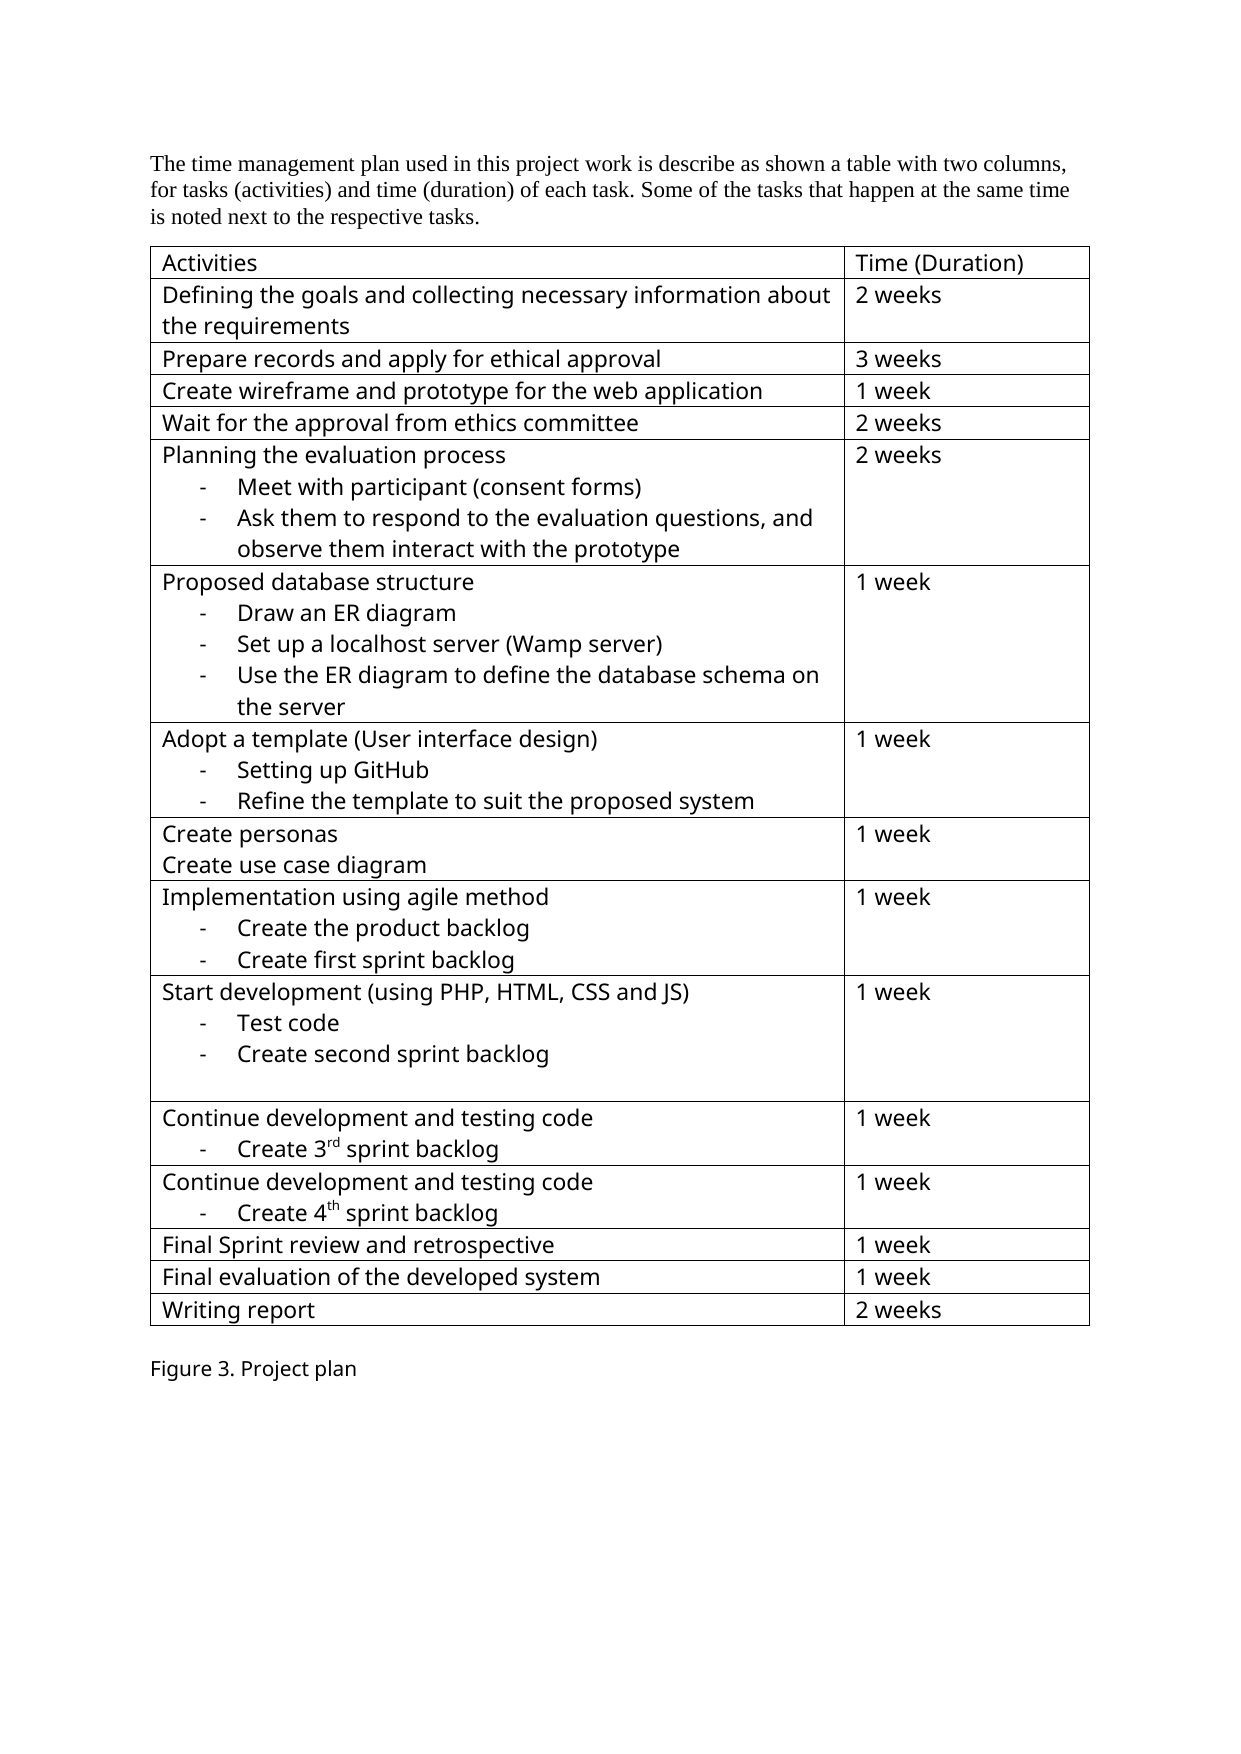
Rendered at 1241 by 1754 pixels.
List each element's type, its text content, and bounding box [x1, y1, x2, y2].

table_cell 1 week [845, 1102, 1089, 1164]
table_cell Create personas Create use case diagram [151, 818, 844, 880]
table_cell Writing report [151, 1294, 844, 1325]
table_cell Defining the goals and collecting necessary information about the requirements [151, 279, 844, 342]
table_cell Wait for the approval from ethics committee [151, 407, 844, 438]
table_cell 2 weeks [845, 1294, 1089, 1325]
table_cell Proposed database structure Draw an ER diagram Set up a localhost server (Wamp server) Use the ER diagram to define the database schema on the server [151, 566, 844, 722]
table_cell Continue development and testing code Create 4th sprint backlog [151, 1166, 844, 1228]
table_cell 1 week [845, 818, 1089, 880]
table_cell 2 weeks [845, 407, 1089, 438]
table_cell Final Sprint review and retrospective [151, 1229, 844, 1260]
table_cell Planning the evaluation process Meet with participant (consent forms) Ask them to respond to the evaluation questions, and observe them interact with the prototype [151, 440, 844, 564]
table_cell Final evaluation of the developed system [151, 1261, 844, 1293]
table_cell 1 week [845, 1261, 1089, 1293]
table_cell 1 week [845, 881, 1089, 975]
table_cell 1 week [845, 976, 1089, 1101]
table_cell Implementation using agile method Create the product backlog Create first sprint backlog [151, 881, 844, 975]
table_cell 1 week [845, 375, 1089, 406]
table_cell 2 weeks [845, 440, 1089, 564]
table_cell 2 weeks [845, 279, 1089, 342]
table_header Time (Duration) [845, 247, 1089, 278]
table_cell 3 weeks [845, 343, 1089, 374]
text The time management plan used in this project work is describe as shown a table with two columns, for tasks (activities) and time (duration) of each task. Some of the tasks that happen at the same time is noted next to the respective tasks. [150, 150, 1090, 229]
table_header Activities [151, 247, 844, 278]
table_cell Start development (using PHP, HTML, CSS and JS) Test code Create second sprint backlog [151, 976, 844, 1101]
table_cell Continue development and testing code Create 3rd sprint backlog [151, 1102, 844, 1164]
text Figure 3. Project plan [150, 1354, 1090, 1383]
table_cell 1 week [845, 566, 1089, 722]
table_cell 1 week [845, 1166, 1089, 1228]
table_cell Adopt a template (User interface design) Setting up GitHub Refine the template to suit the proposed system [151, 723, 844, 817]
table_cell 1 week [845, 723, 1089, 817]
table_cell Prepare records and apply for ethical approval [151, 343, 844, 374]
table_cell Create wireframe and prototype for the web application [151, 375, 844, 406]
table_cell 1 week [845, 1229, 1089, 1260]
